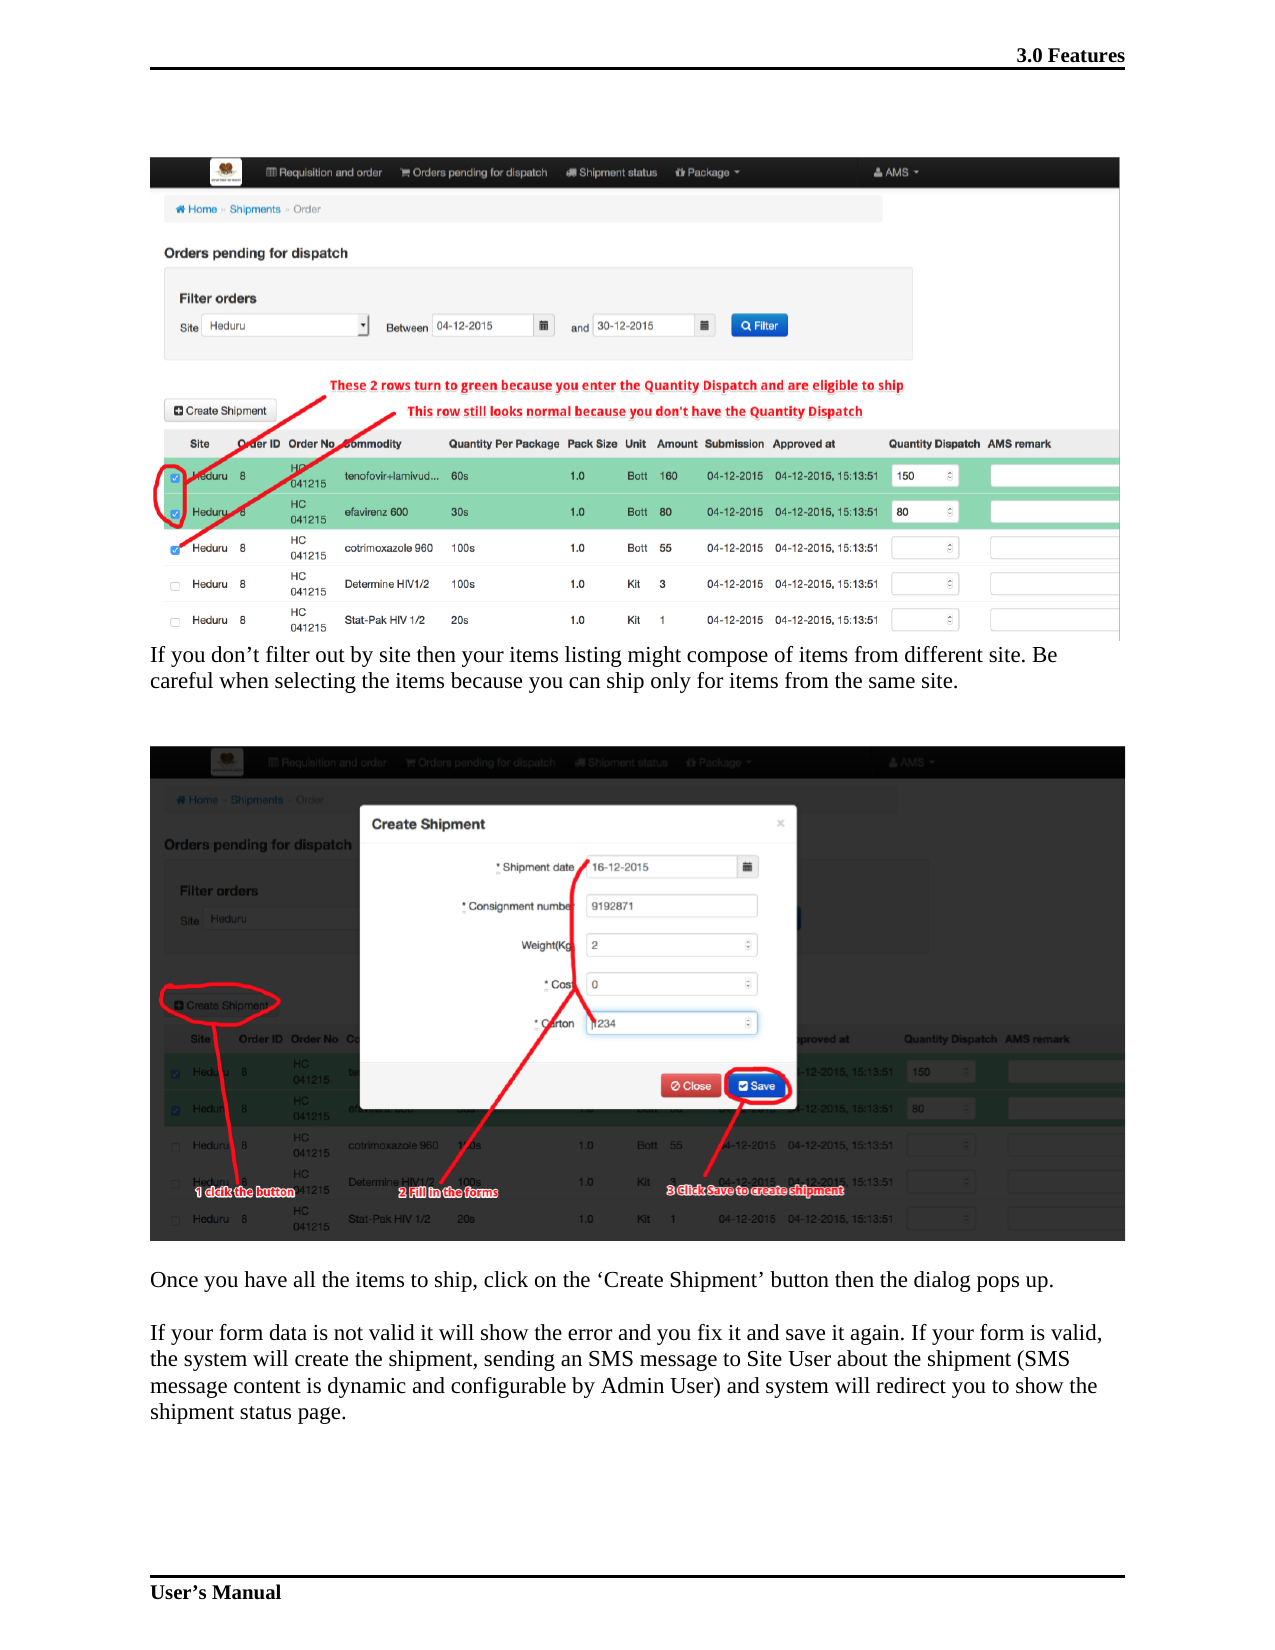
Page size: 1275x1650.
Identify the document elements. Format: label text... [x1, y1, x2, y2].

picture [150, 746, 1125, 1241]
text Once you have all the items to ship, click on the ‘Create Shipment’ button then the dialog pops up. [150, 1266, 1125, 1293]
picture [150, 157, 1123, 641]
text If your form data is not valid it will show the error and you fix it and save it again. If your form is valid, the system will create the shipment, sending an SMS message to Site User about the shipment (SMS message content is dynamic and configurable by Admin User) and system will redirect you to show the shipment status page. [150, 1319, 1125, 1424]
text If you don’t filter out by site then your items listing might compose of items from different site. Be careful when selecting the items because you can ship only for items from the same site. [150, 641, 1125, 694]
